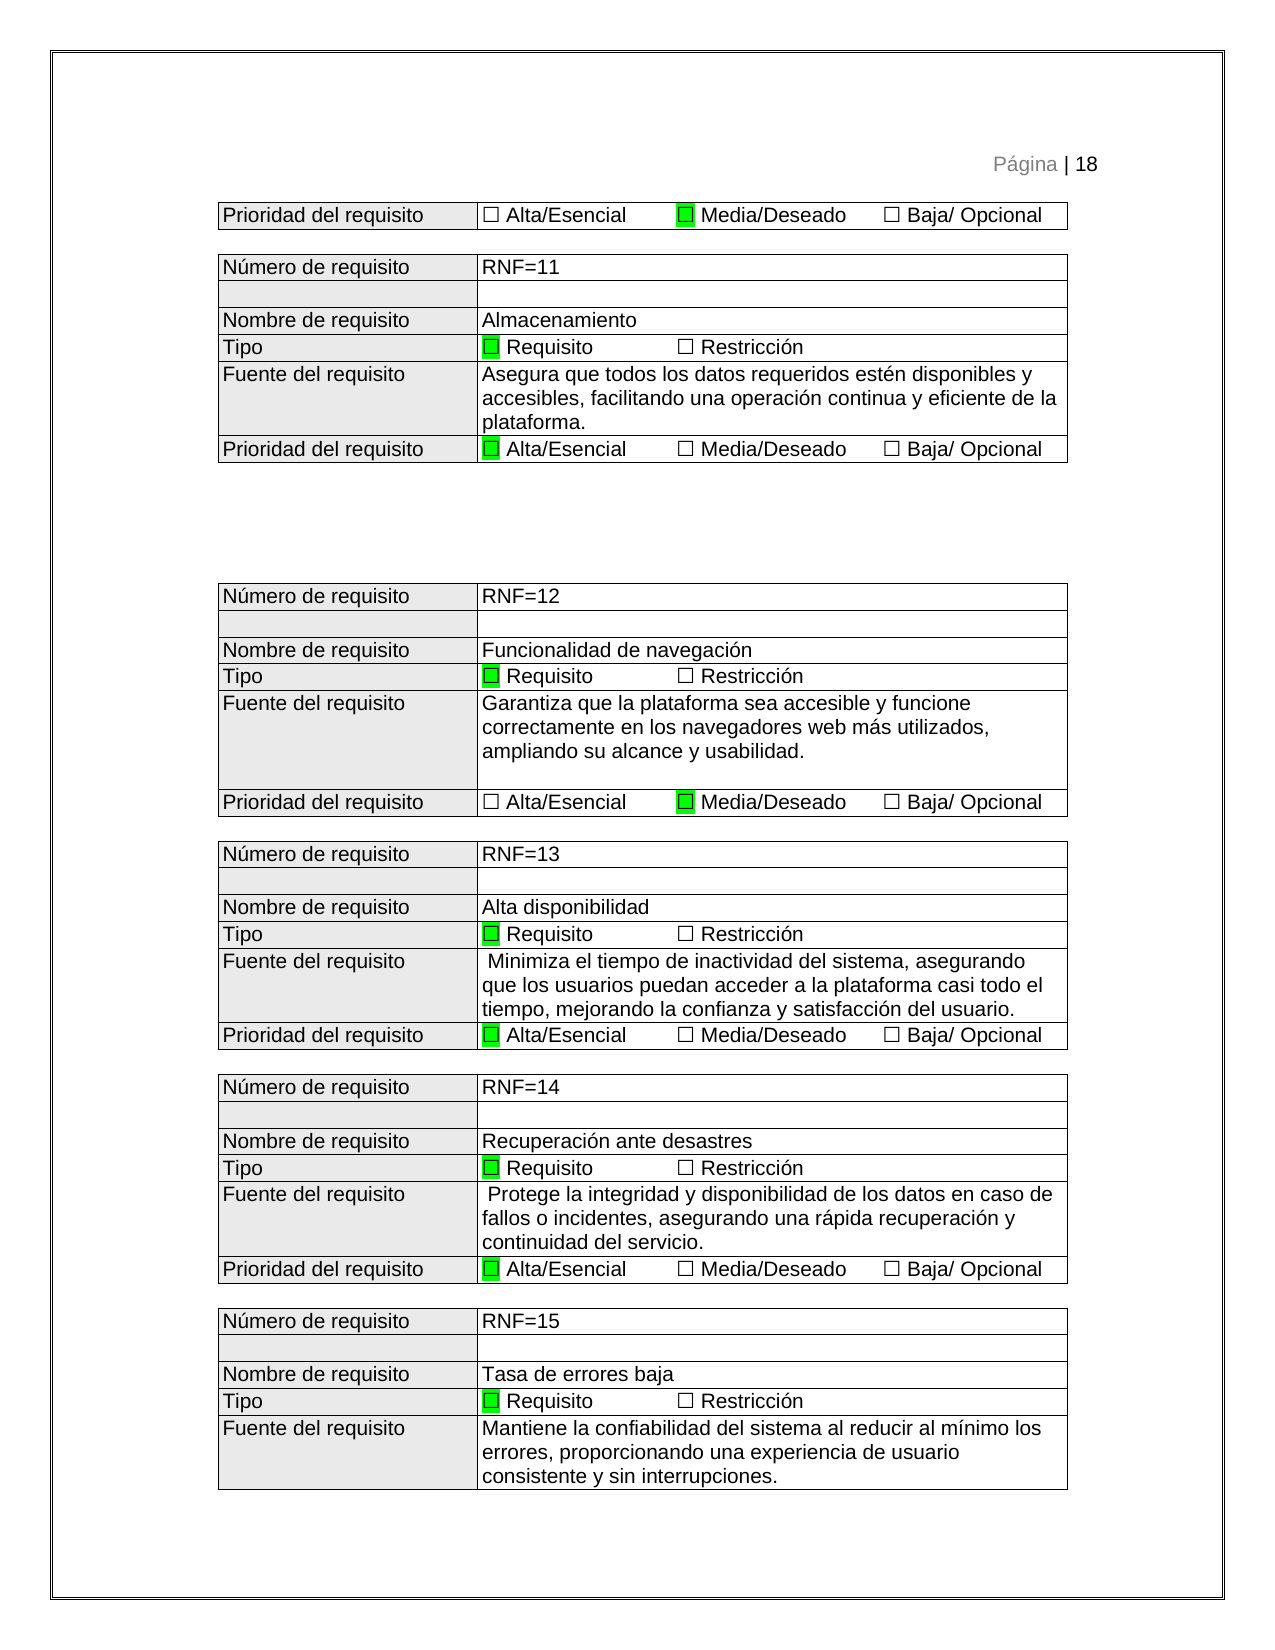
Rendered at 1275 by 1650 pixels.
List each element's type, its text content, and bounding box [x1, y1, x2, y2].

table_cell Prioridad del requisito [219, 436, 477, 462]
table_cell [478, 611, 1067, 637]
table_cell [219, 611, 477, 637]
table_header RNF=11 [478, 255, 1067, 280]
table_cell Fuente del requisito [219, 362, 477, 435]
table_cell Nombre de requisito [219, 895, 477, 921]
table_cell ☐ Media/Deseado [665, 203, 871, 229]
table_cell [219, 1335, 477, 1361]
table_cell Prioridad del requisito [219, 790, 477, 816]
table_cell ☐ Media/Deseado [665, 436, 871, 462]
table_cell Minimiza el tiempo de inactividad del sistema, asegurando que los usuarios puedan acceder a la plataforma casi todo el tiempo, mejorando la confianza y satisfacción del usuario. [478, 949, 1067, 1022]
table_cell Tipo [219, 922, 477, 948]
table_cell Nombre de requisito [219, 638, 477, 663]
table_cell ☐ Requisito [478, 922, 665, 948]
table_cell Fuente del requisito [219, 949, 477, 1022]
table_cell ☐ Requisito [478, 1389, 665, 1415]
table_cell Tipo [219, 1155, 477, 1181]
table_cell ☐ Alta/Esencial [478, 1023, 665, 1049]
table_cell Prioridad del requisito [219, 203, 477, 229]
table_cell ☐ Media/Deseado [665, 1257, 871, 1283]
table_cell Almacenamiento [478, 308, 1067, 334]
table_cell Fuente del requisito [219, 1182, 477, 1256]
table_cell ☐ Requisito [478, 1155, 665, 1181]
table_cell Garantiza que la plataforma sea accesible y funcione correctamente en los navegadores web más utilizados, ampliando su alcance y usabilidad. [478, 691, 1067, 789]
table_cell ☐ Baja/ Opcional [871, 1023, 1067, 1049]
table_cell Recuperación ante desastres [478, 1129, 1067, 1154]
table_cell ☐ Restricción [665, 664, 1067, 690]
table_cell ☐ Baja/ Opcional [871, 1257, 1067, 1283]
table_cell ☐ Requisito [478, 664, 665, 690]
table_cell ☐ Baja/ Opcional [871, 203, 1067, 229]
table_cell ☐ Restricción [665, 1155, 1067, 1181]
table_cell [478, 1102, 1067, 1128]
table_cell Nombre de requisito [219, 1362, 477, 1388]
table_cell [219, 868, 477, 894]
table_cell Prioridad del requisito [219, 1023, 477, 1049]
table_cell [478, 281, 1067, 307]
table_cell ☐ Restricción [665, 922, 1067, 948]
table_cell ☐ Restricción [665, 335, 1067, 361]
table_cell Tipo [219, 335, 477, 361]
table_header RNF=14 [478, 1075, 1067, 1101]
table_header Número de requisito [219, 255, 477, 280]
table_cell ☐ Media/Deseado [665, 790, 871, 816]
table_header RNF=13 [478, 842, 1067, 867]
table_cell Tasa de errores baja [478, 1362, 1067, 1388]
table_cell [219, 1102, 477, 1128]
table_header Número de requisito [219, 1075, 477, 1101]
table_cell Nombre de requisito [219, 308, 477, 334]
table_header Número de requisito [219, 842, 477, 867]
table_header Número de requisito [219, 1309, 477, 1334]
table_cell Alta disponibilidad [478, 895, 1067, 921]
table_cell Funcionalidad de navegación [478, 638, 1067, 663]
table_cell Mantiene la confiabilidad del sistema al reducir al mínimo los errores, proporcionando una experiencia de usuario consistente y sin interrupciones. [478, 1416, 1067, 1489]
table_cell Fuente del requisito [219, 691, 477, 789]
table_header RNF=12 [478, 584, 1067, 610]
table_cell Asegura que todos los datos requeridos estén disponibles y accesibles, facilitando una operación continua y eficiente de la plataforma. [478, 362, 1067, 435]
table_cell ☐ Requisito [478, 335, 665, 361]
table_cell ☐ Baja/ Opcional [871, 790, 1067, 816]
table_cell ☐ Media/Deseado [665, 1023, 871, 1049]
table_cell ☐ Alta/Esencial [478, 436, 665, 462]
table_cell [219, 281, 477, 307]
table_header Número de requisito [219, 584, 477, 610]
table_header RNF=15 [478, 1309, 1067, 1334]
table_cell ☐ Alta/Esencial [478, 790, 665, 816]
table_cell Prioridad del requisito [219, 1257, 477, 1283]
table_cell Tipo [219, 1389, 477, 1415]
table_cell Fuente del requisito [219, 1416, 477, 1489]
table_cell Protege la integridad y disponibilidad de los datos en caso de fallos o incidentes, asegurando una rápida recuperación y continuidad del servicio. [478, 1182, 1067, 1256]
table_cell Tipo [219, 664, 477, 690]
table_cell [478, 1335, 1067, 1361]
table_cell ☐ Alta/Esencial [478, 203, 665, 229]
table_cell ☐ Alta/Esencial [478, 1257, 665, 1283]
table_cell [478, 868, 1067, 894]
table_cell Nombre de requisito [219, 1129, 477, 1154]
table_cell ☐ Baja/ Opcional [871, 436, 1067, 462]
table_cell ☐ Restricción [665, 1389, 1067, 1415]
